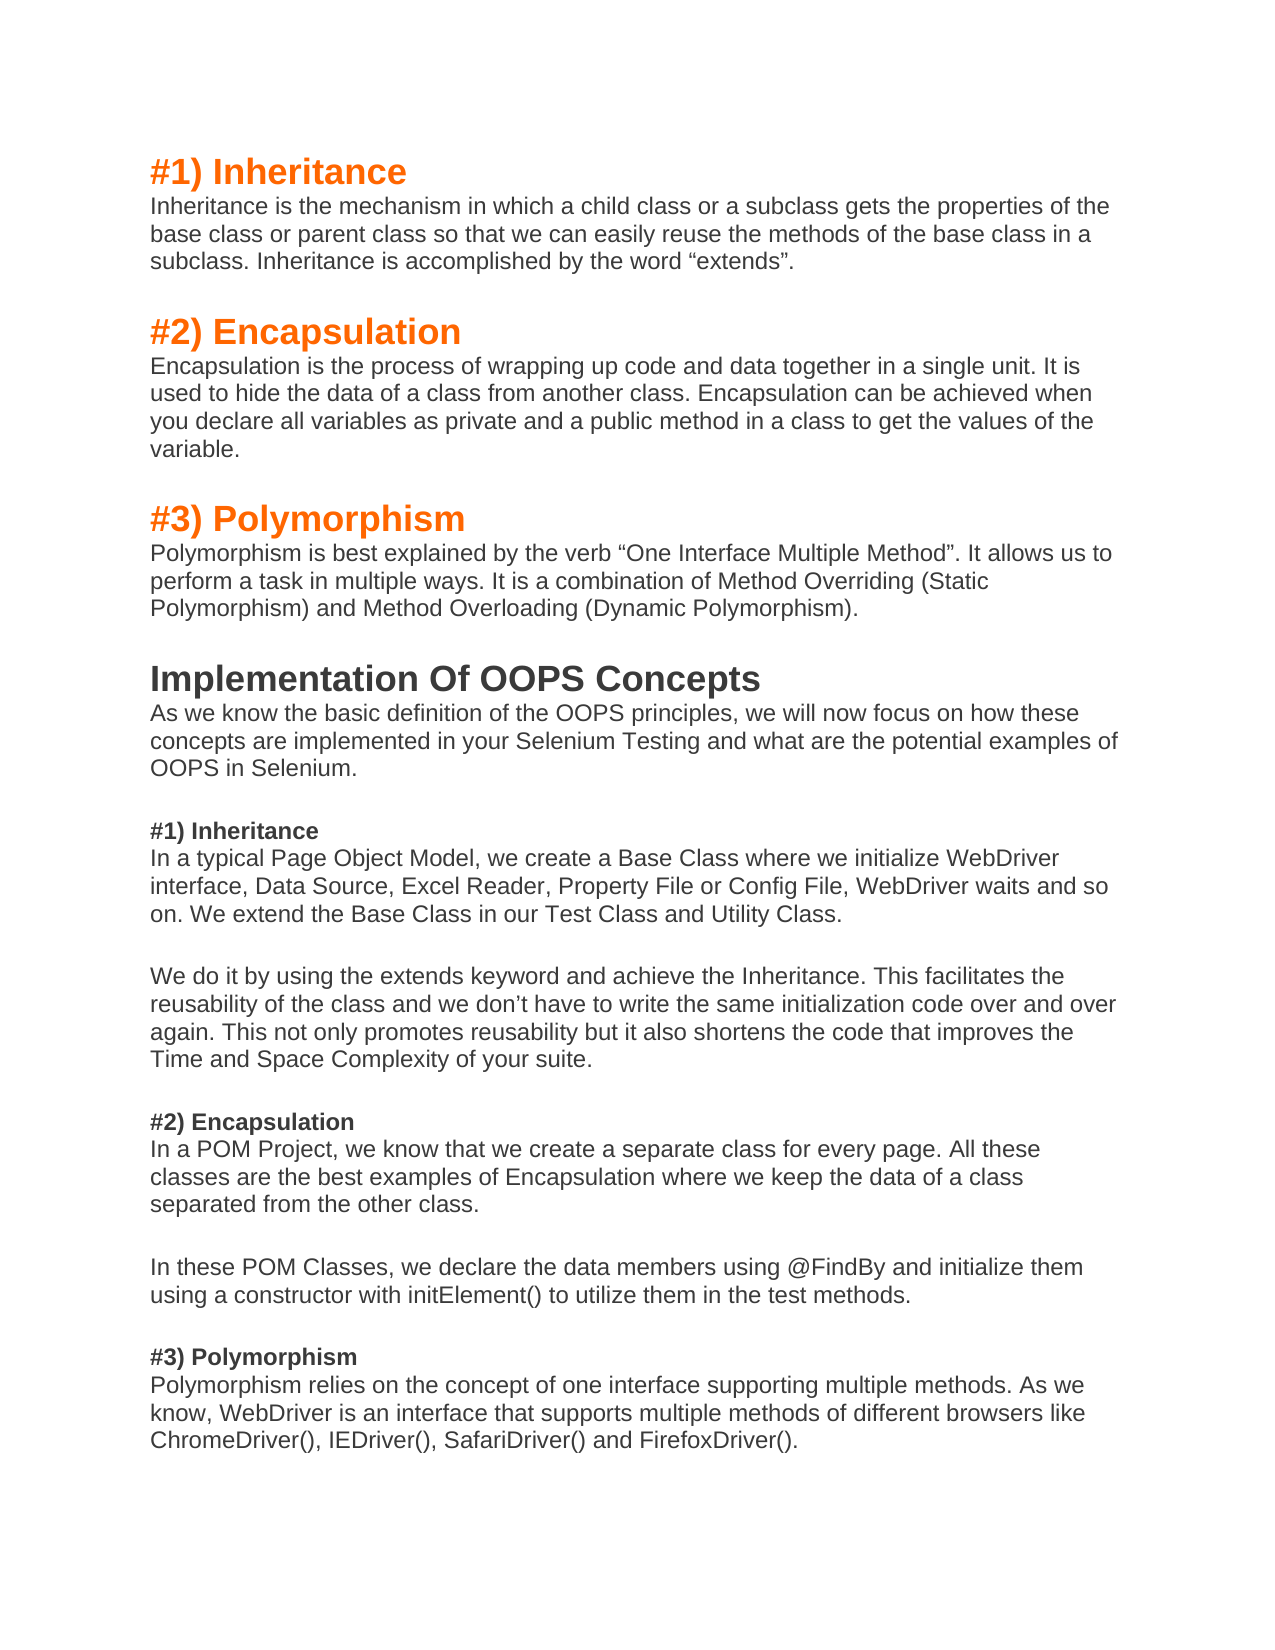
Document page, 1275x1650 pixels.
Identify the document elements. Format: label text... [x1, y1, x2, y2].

text #3) Polymorphism [150, 1343, 1125, 1371]
text #1) Inheritance [150, 150, 1125, 192]
text Inheritance is the mechanism in which a child class or a subclass gets the properties of the base class or parent class so that we can easily reuse the methods of the base class in a subclass. Inheritance is accomplished by the word “extends”. [150, 192, 1125, 275]
text In these POM Classes, we declare the data members using @FindBy and initialize them using a constructor with initElement() to utilize them in the test methods. [150, 1253, 1125, 1308]
text We do it by using the extends keyword and achieve the Inheritance. This facilitates the reusability of the class and we don’t have to write the same initialization code over and over again. This not only promotes reusability but it also shortens the code that improves the Time and Space Complexity of your suite. [150, 962, 1125, 1073]
text #2) Encapsulation [150, 310, 1125, 352]
text #3) Polymorphism [150, 497, 1125, 539]
text Encapsulation is the process of wrapping up code and data together in a single unit. It is used to hide the data of a class from another class. Encapsulation can be achieved when you declare all variables as private and a public method in a class to get the values of the variable. [150, 352, 1125, 462]
text As we know the basic definition of the OOPS principles, we will now focus on how these concepts are implemented in your Selenium Testing and what are the potential examples of OOPS in Selenium. [150, 699, 1125, 782]
text In a typical Page Object Model, we create a Base Class where we initialize WebDriver interface, Data Source, Excel Reader, Property File or Config File, WebDriver waits and so on. We extend the Base Class in our Test Class and Utility Class. [150, 844, 1125, 927]
text Implementation Of OOPS Concepts [150, 657, 1125, 699]
text #1) Inheritance [150, 817, 1125, 844]
text Polymorphism relies on the concept of one interface supporting multiple methods. As we know, WebDriver is an interface that supports multiple methods of different browsers like ChromeDriver(), IEDriver(), SafariDriver() and FirefoxDriver(). [150, 1371, 1125, 1454]
text In a POM Project, we know that we create a separate class for every page. All these classes are the best examples of Encapsulation where we keep the data of a class separated from the other class. [150, 1135, 1125, 1218]
text #2) Encapsulation [150, 1108, 1125, 1135]
text Polymorphism is best explained by the verb “One Interface Multiple Method”. It allows us to perform a task in multiple ways. It is a combination of Method Overriding (Static Polymorphism) and Method Overloading (Dynamic Polymorphism). [150, 539, 1125, 622]
